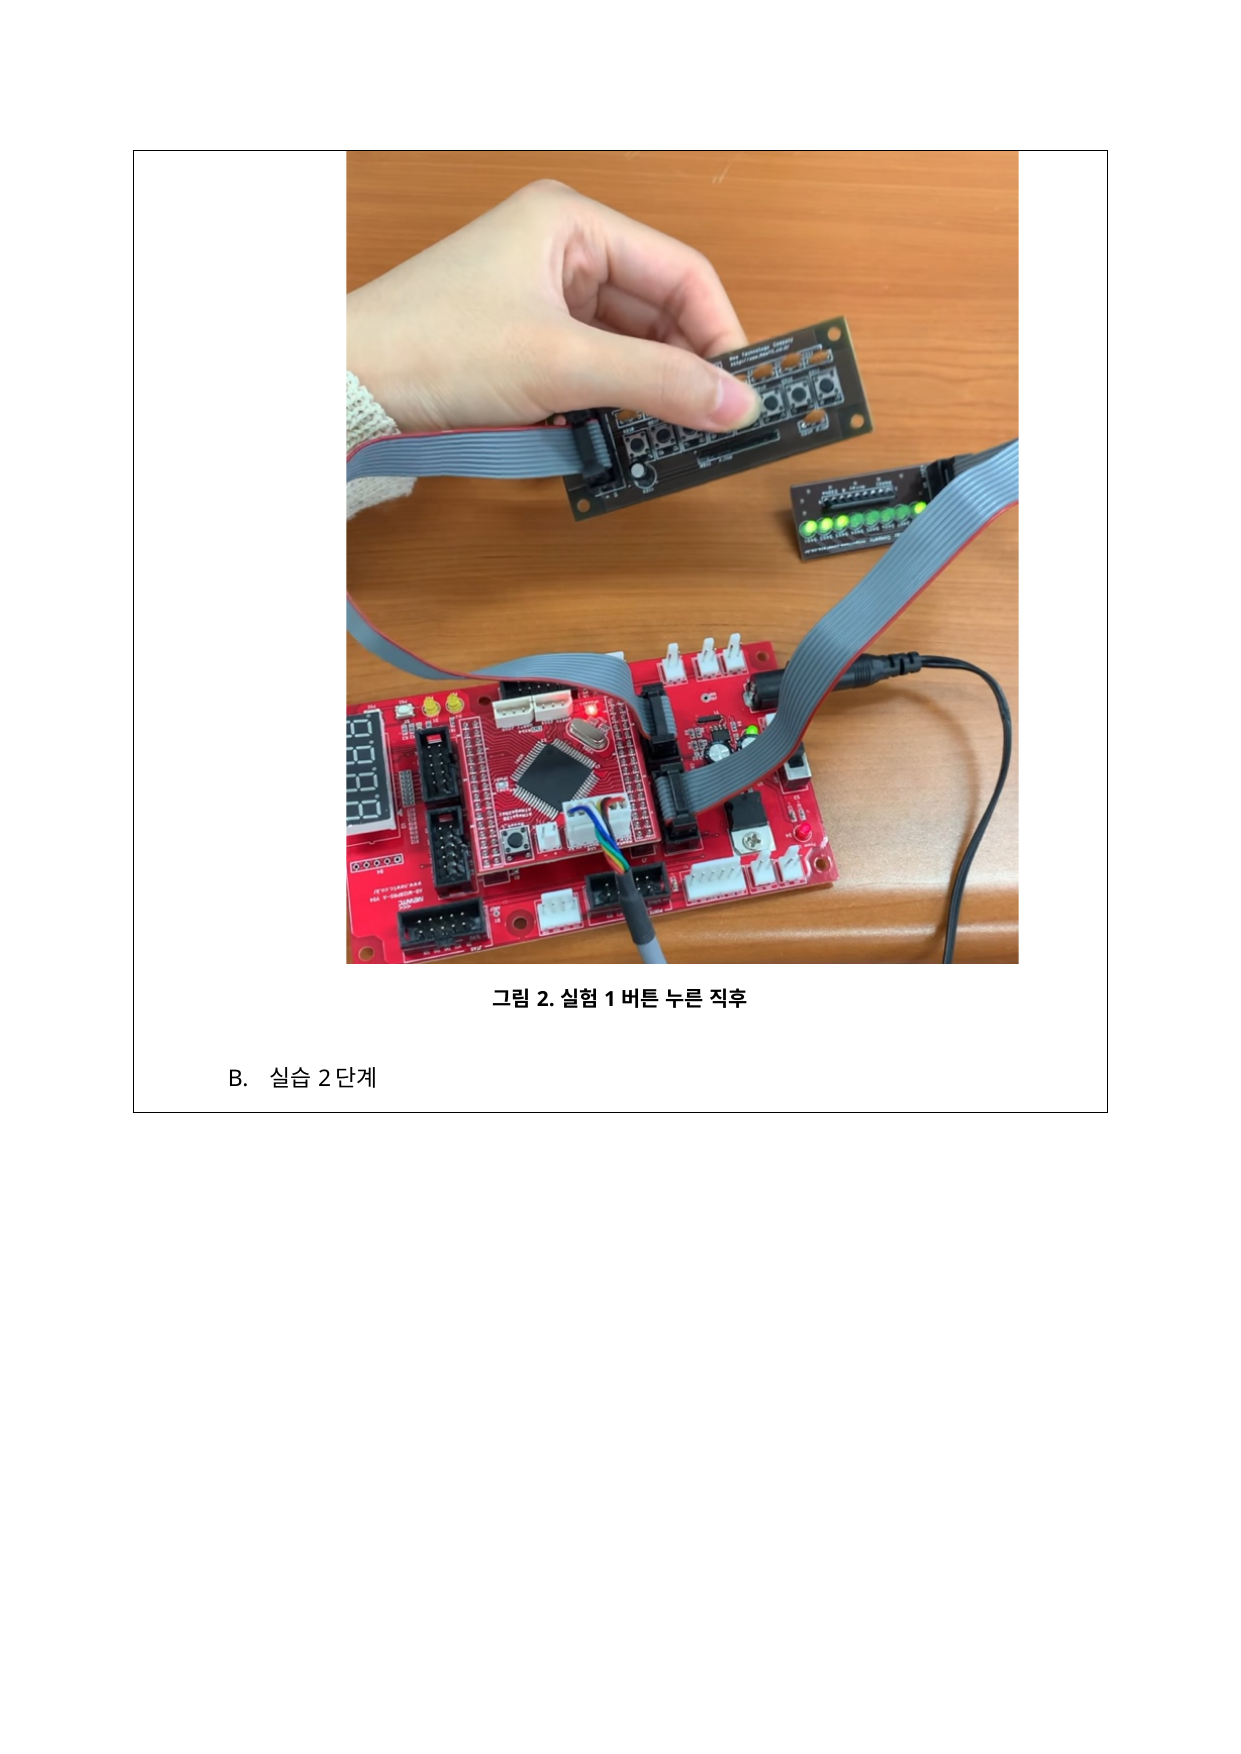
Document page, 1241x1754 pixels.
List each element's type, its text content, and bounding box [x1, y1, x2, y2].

picture [346, 151, 1019, 964]
table_cell 실험 과정 실습 1단계 1단계 실험은 간단하게 interrupt를 사용하는 실험이다. 역시 ISR함수를 하나 구현한 것을 위의 사용한 코드에서 볼 수 있다. Shile문 안에는 기본적인 초기 setting만 있고 나머지 모든 주요 동작들은 ISR함수 안에서 찾아볼 수 있다. 각 핀과 레지스터 설정이 긴 편인데 모두 main문 안에 있다. 실습 2단계 실습 2단계는 세 개의 버튼을 이용해 동작을 조작하는 실험이다. 각 버튼의 동작에 따라 ISR을 설정해주어 인터럽트를 대응시켜 준다. 실습 1단계에서는 인터럽트가 하나만 구현되었지만 여기서는 세 개다. 이 코드의 주요 알고리즘은 2주차의 코드와 같은데, 실제로 동작이 같기도 하다. 하지만 그 때는 여러 조건문과 함수를 이용했다면 ISR함수를 이용했다는 점이 가장 다르다. 역시 delay를 반복문 안에 일정 회수만큼 _delay_ms함수를 넣어 수를 소모하는 알고리즘을 적용했다. 실험 결과 실습 1단계 그림 1. 실험 1 실행 직후 그림 2. 실험 1 버튼 누른 직후 실습 2단계 그림 3. 실험 2 실행 모습 1 그림 4. 실험 2 실행 모습 2, 일시 중지 그림 5. 실험 2 실행 모습 3 고찰 이번주 수업은 이제까지 실험과 다르게 오프라인으로 진행했다. 각 소자들을 모두 처음 보는 것인데 너무 늦게 오프라인 수업에 참여하여 기본적인 setting을 하는 데에 있어서 어려움을 겼었다. 하지만 각 소자와 머리속의 proteus 프로그램의 소자가 매칭되면서 금방 해결할 수 있었다. 실험 1단계는 코드가 주어지기도 했고 간단한 알고리즘이지만 2단계 실험은 달랐다. 알고리즘 자체는 2주차 알고리즘과 같아서 아주 어렵지는 않았지만 하드웨어 특성 상 몇 번의 시행착오가 있었다. 가장 오랜 시간을 잡아먹었던 시행착오는 바로 딜레이에 관한 것이다. 크게 두 가지 고통을 받았는데, 처음은 delay를 처리하는 반복문을 내 노트북에서 돌릴 때와는 다르게 너무 빨리 처리해버려서 led가 계속 켜져있는 것처럼 보였다는 것이었다. Delay가 정말 작게 느껴졌다는 것이다. 하지만 이는 상식 내의 상황이고 이미 예상하기도 했기 때문에 바로 수정할 수 있었다. 두 번째 시행착오는 코드를 보면 main문에서, 그 중에서도 while문 안의 if문 안에 보면 state ==0b00000000이라는 조건이 있다. 이 때 state를 넣는 것이 알고리즘 특성 상 맞지만 실제로 돌려보니 저 조건을 인식하는 데에 있어서 너무 많은 시간이 걸렸다. 그래서 state대신에 그 자리를 대신할 수 있는 PORTB를 넣었더니 직접적인 PORT 언급이라 바로 인식하고 잘 수행하는 것을 볼 수 있었다. 하지만 알고리즘 상 state가 들어가는 것이 정확하기에 그렇게 실험을 수행했는데, if문의 역할에 따라 LED가 0번부터 7번까지 한 번씩 켜지는 주기 이후 다시 돌아가는 수행에서 긴 delay가 있다. 그 외에도 build 등 하드웨어로 실험하는 특성 상 여러 어려움이 있었지만 주어진 시간 내에 실험을 완수할 수 있었다. [134, 151, 1107, 1112]
